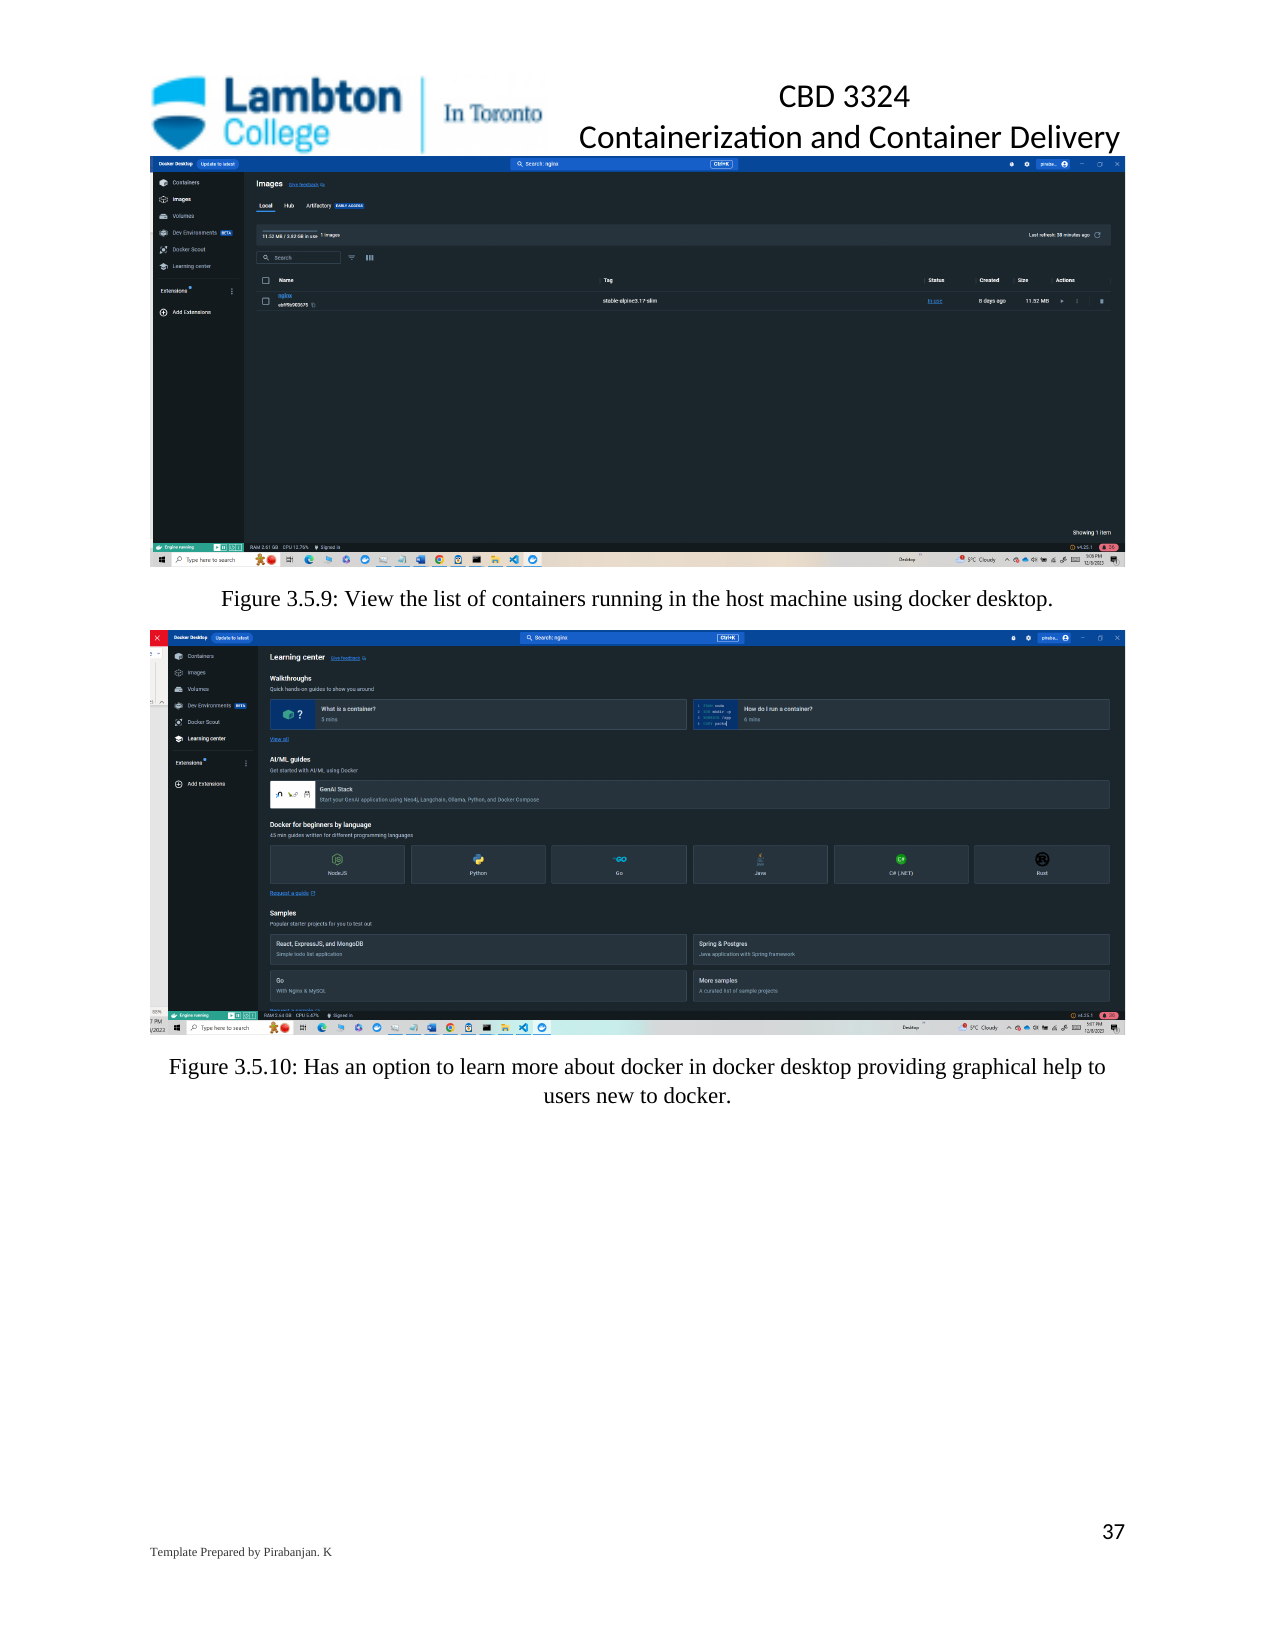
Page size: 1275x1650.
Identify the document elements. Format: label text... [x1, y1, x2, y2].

picture [150, 630, 1125, 1035]
text Figure 3.5.10: Has an option to learn more about docker in docker desktop providing graphical help to users new to docker. [150, 1053, 1125, 1108]
text Figure 3.5.9: View the list of containers running in the host machine using docker desktop. [150, 586, 1125, 612]
picture [150, 75, 1125, 567]
